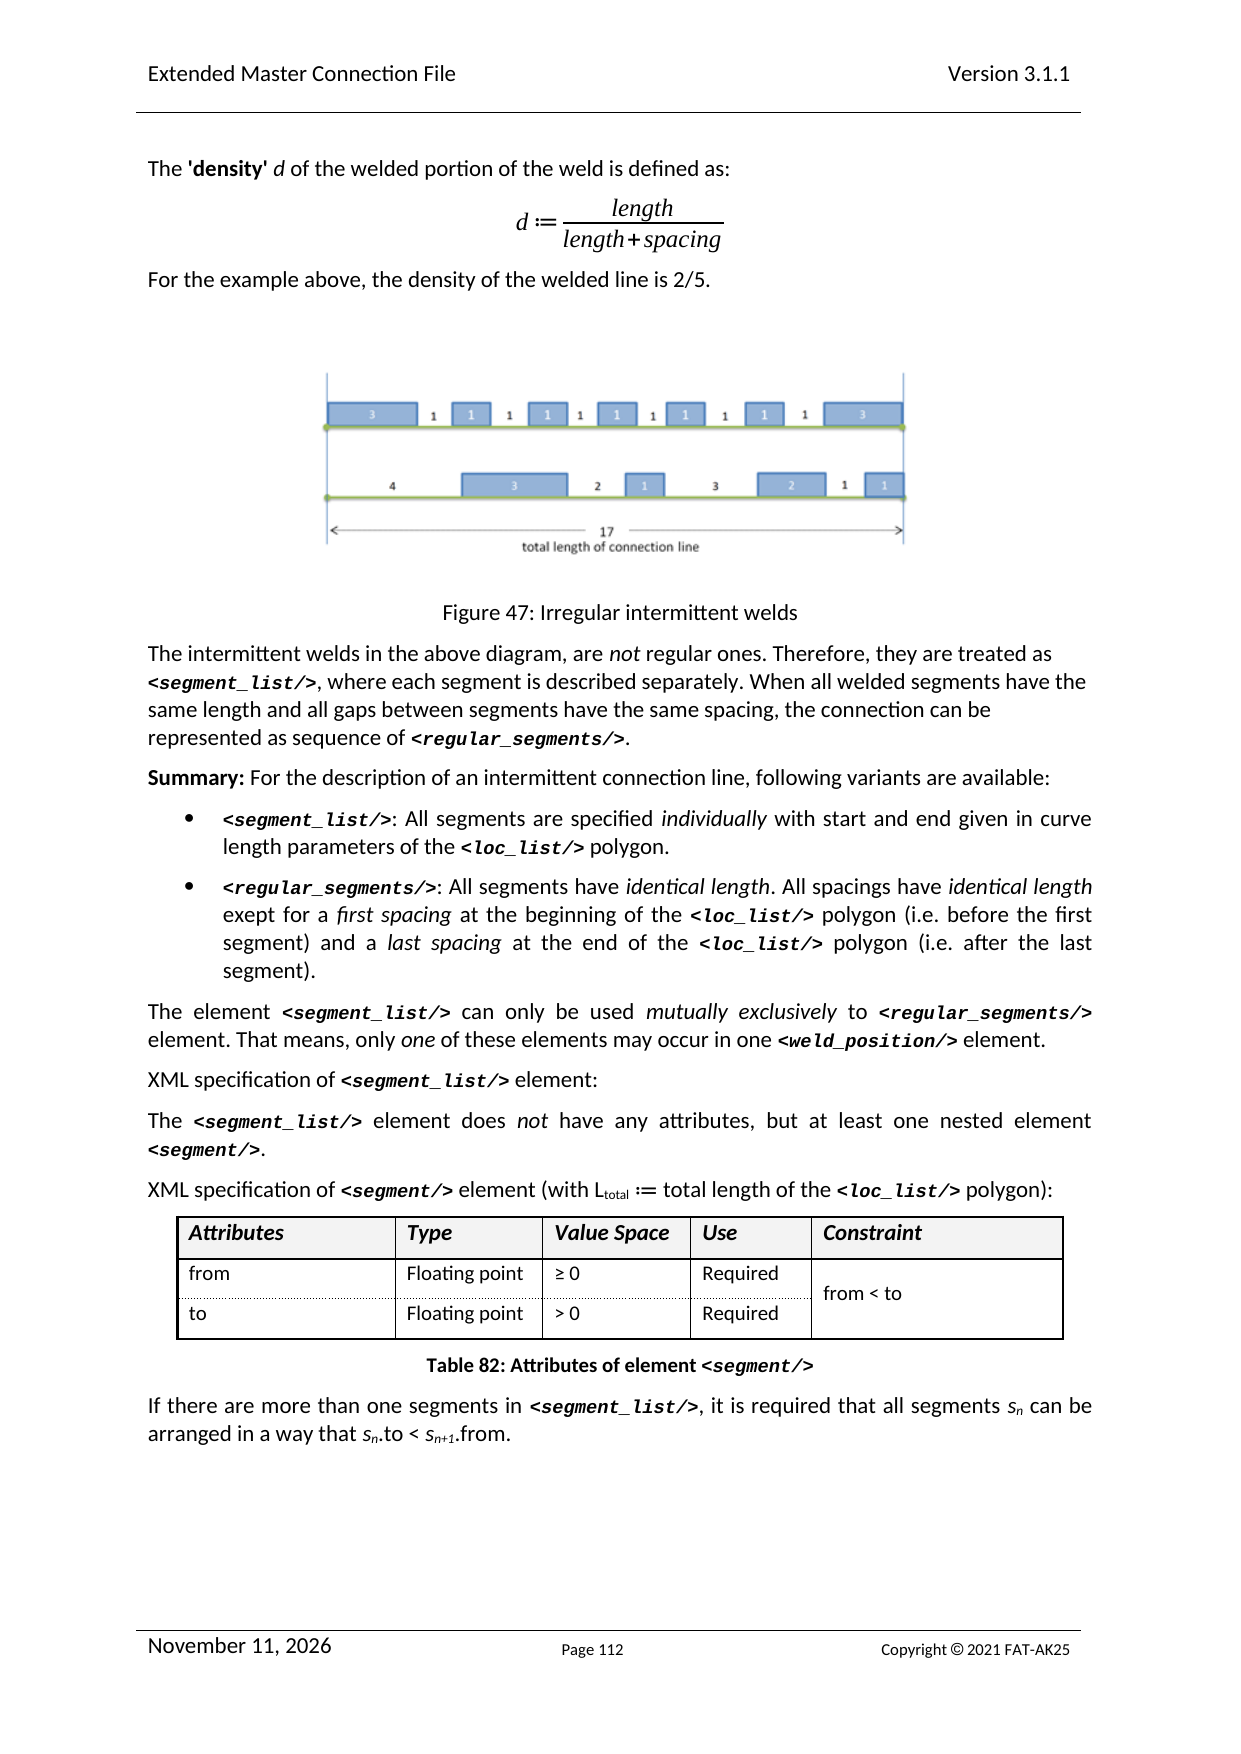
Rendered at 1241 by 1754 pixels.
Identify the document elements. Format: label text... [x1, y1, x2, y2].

text Figure 47: Irregular intermittent welds [148, 598, 1092, 626]
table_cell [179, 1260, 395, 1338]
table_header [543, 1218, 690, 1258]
text The intermittent welds in the above diagram, are not regular ones. Therefore, they are treated as <segment_list/>, where each segment is described separately. When all welded segments have the same length and all gaps between segments have the same spacing, the connection can be represented as sequence of <regular_segments/>. [148, 639, 1092, 751]
list <segment_list/>: All segments are specified individually with start and end given in curve length parameters of the <loc_list/> polygon. [185, 804, 1092, 860]
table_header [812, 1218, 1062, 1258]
text The 'density' d of the welded portion of the weld is defined as: [148, 154, 1092, 182]
text If there are more than one segments in <segment_list/>, it is required that all segments sn can be arranged in a way that sn.to < sn+1.from. [148, 1391, 1092, 1447]
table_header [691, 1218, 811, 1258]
list <regular_segments/>: All segments have identical length. All spacings have identical length exept for a first spacing at the beginning of the <loc_list/> polygon (i.e. before the first segment) and a last spacing at the end of the <loc_list/> polygon (i.e. after the last segment). [185, 872, 1092, 984]
text For the example above, the density of the welded line is 2/5. [148, 266, 1092, 294]
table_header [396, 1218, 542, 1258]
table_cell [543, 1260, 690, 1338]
text The <segment_list/> element does not have any attributes, but at least one nested element <segment/>. [148, 1106, 1092, 1162]
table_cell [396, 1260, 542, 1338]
text XML specification of <segment/> element (with Ltotal ≔ total length of the <loc_list/> polygon): [148, 1174, 1092, 1203]
text XML specification of <segment_list/> element: [148, 1066, 1092, 1093]
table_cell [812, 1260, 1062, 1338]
picture [277, 346, 963, 586]
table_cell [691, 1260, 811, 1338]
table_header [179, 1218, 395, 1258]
text Summary: For the description of an intermittent connection line, following variants are available: [148, 763, 1092, 791]
text The element <segment_list/> can only be used mutually exclusively to <regular_segments/> element. That means, only one of these elements may occur in one <weld_position/> element. [148, 997, 1092, 1053]
